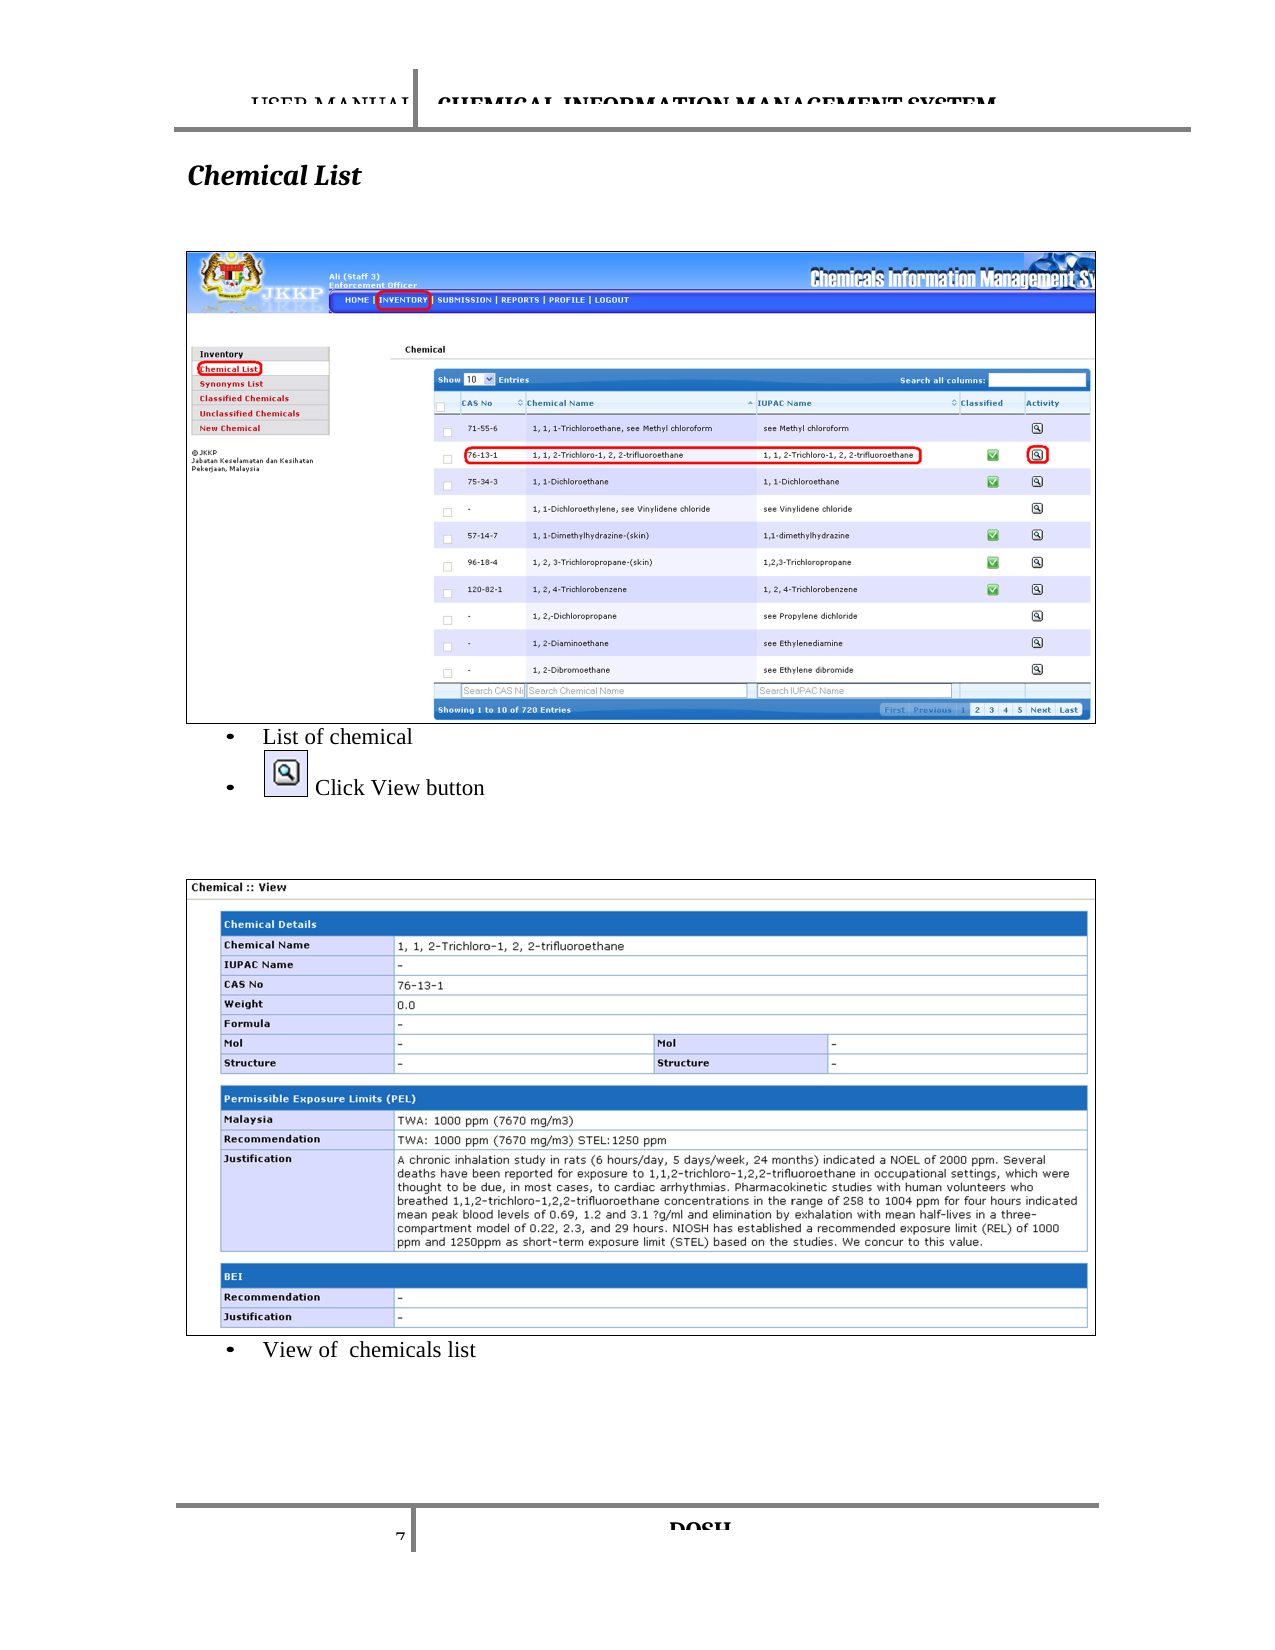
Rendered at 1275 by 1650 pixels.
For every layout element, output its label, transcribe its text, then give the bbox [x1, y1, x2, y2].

text Chemical List [187, 159, 1112, 193]
text • List of chemical [225, 723, 1112, 750]
text • View of chemicals list [225, 1336, 1112, 1362]
picture [187, 880, 1095, 1335]
text • Click View button [225, 750, 1112, 801]
picture [265, 751, 307, 796]
picture [187, 252, 1095, 723]
